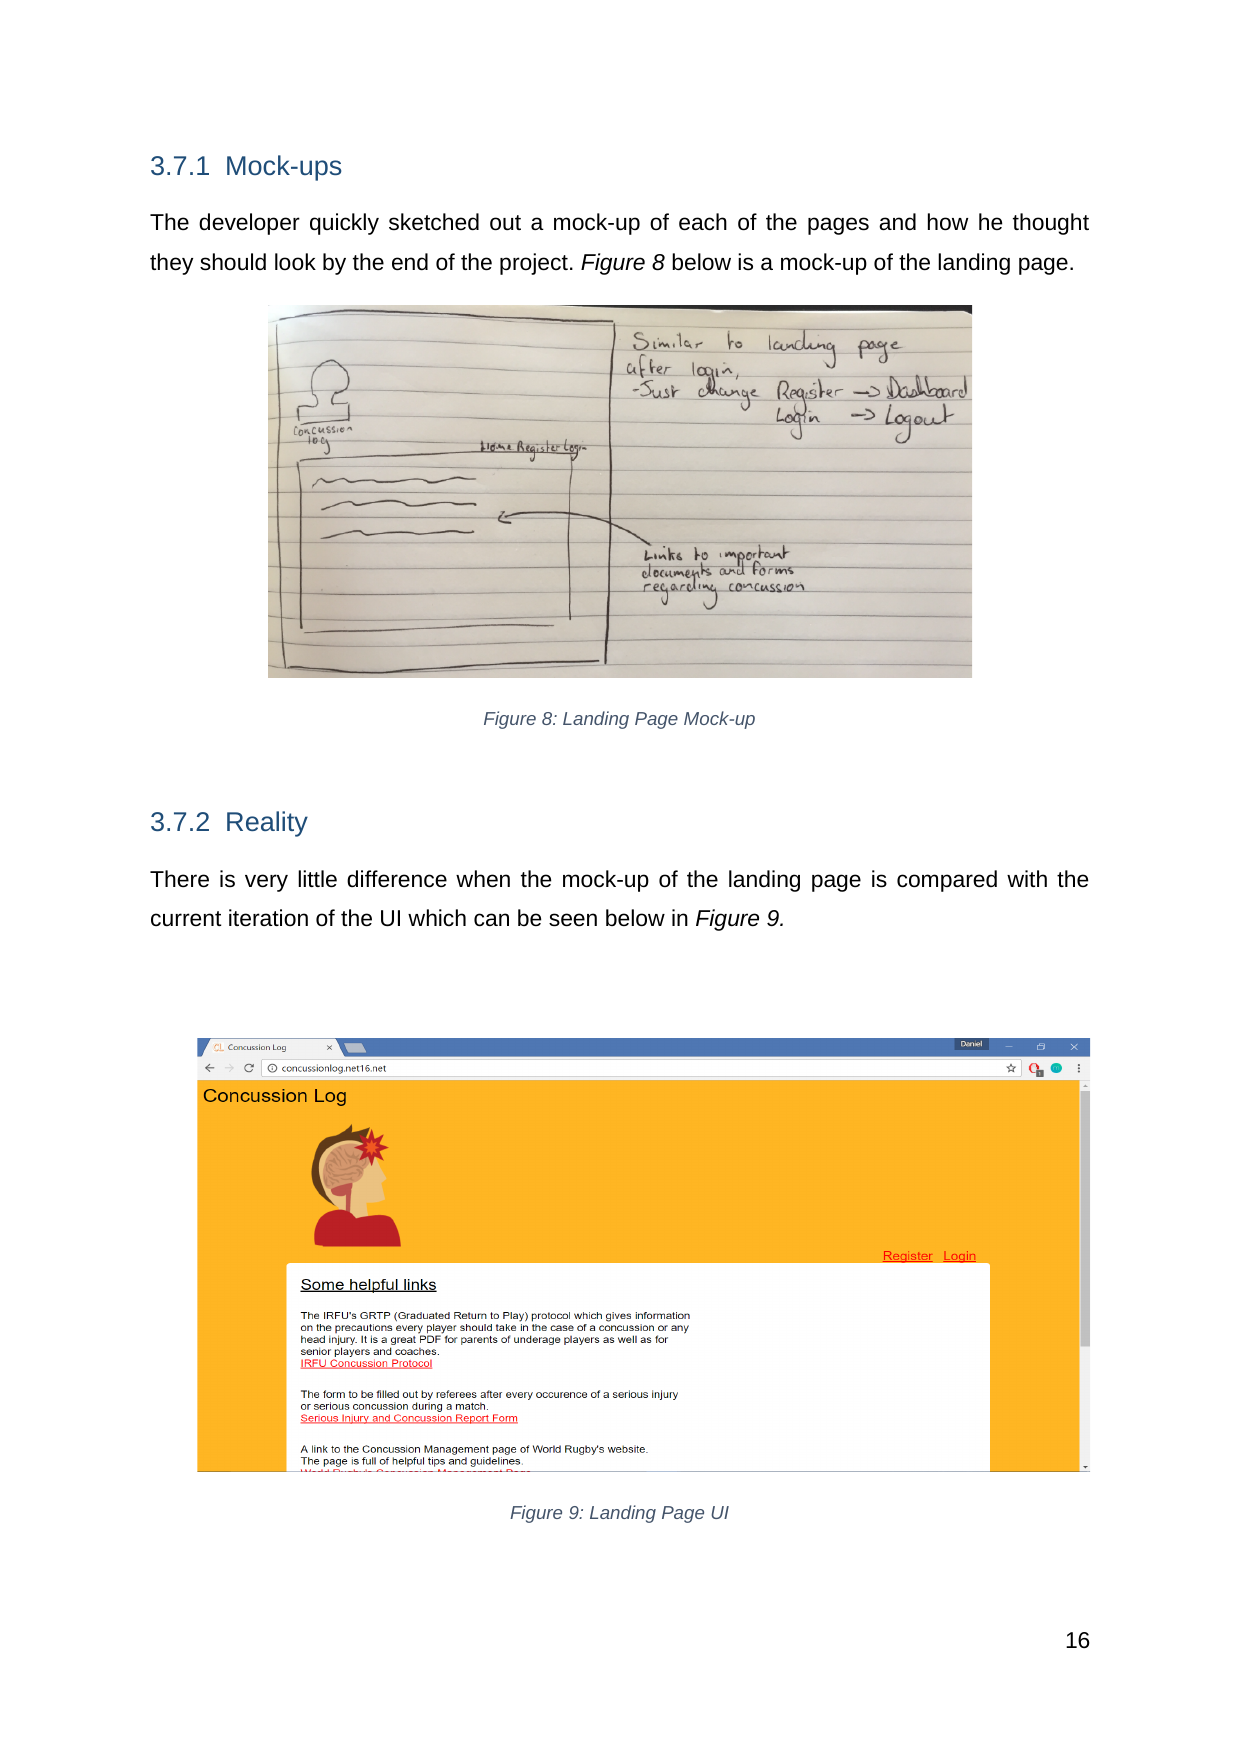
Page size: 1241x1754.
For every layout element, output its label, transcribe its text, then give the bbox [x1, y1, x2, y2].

text Figure 8: Landing Page Mock-up [150, 708, 1090, 729]
text There is very little difference when the mock-up of the landing page is compared with the current iteration of the UI which can be seen below in Figure 9. [150, 866, 1090, 931]
subtitle Reality [150, 806, 1090, 837]
picture [268, 305, 973, 678]
text The developer quickly sketched out a mock-up of each of the pages and how he thought they should look by the end of the project. Figure 8 below is a mock-up of the landing page. [150, 209, 1090, 275]
picture [197, 1038, 1091, 1472]
subtitle Mock-ups [150, 150, 1090, 181]
